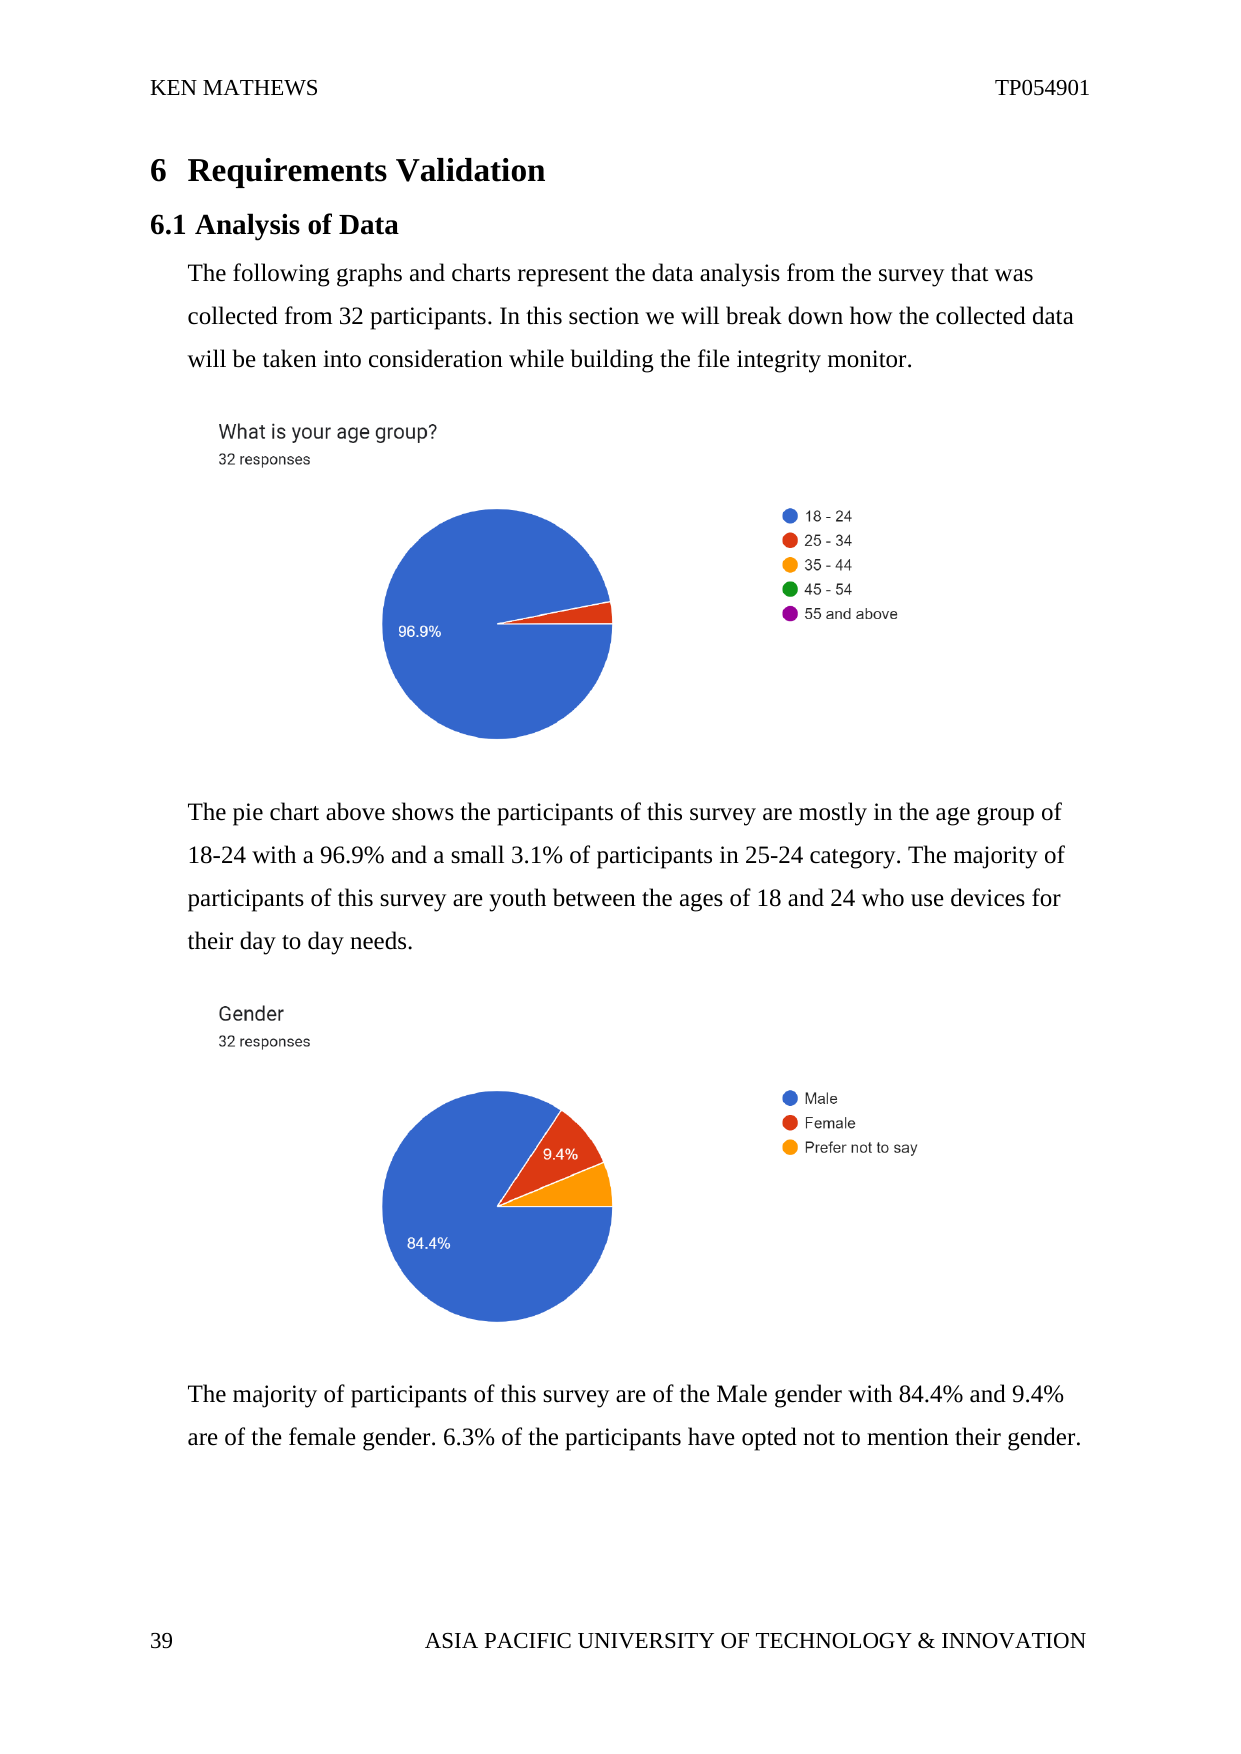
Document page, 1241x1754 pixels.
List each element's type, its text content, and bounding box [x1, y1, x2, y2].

list Analysis of Data [150, 207, 1090, 241]
picture [187, 387, 1128, 783]
list Requirements Validation [150, 150, 1090, 188]
list The following graphs and charts represent the data analysis from the survey that was collected from 32 participants. In this section we will break down how the collected data will be taken into consideration while building the file integrity monitor. [187, 258, 1090, 373]
list The pie chart above shows the participants of this survey are mostly in the age group of 18-24 with a 96.9% and a small 3.1% of participants in 25-24 category. The majority of participants of this survey are youth between the ages of 18 and 24 who use devices for their day to day needs. [187, 797, 1090, 955]
picture [187, 969, 1128, 1366]
list The majority of participants of this survey are of the Male gender with 84.4% and 9.4% are of the female gender. 6.3% of the participants have opted not to mention their gender. [187, 1379, 1090, 1451]
